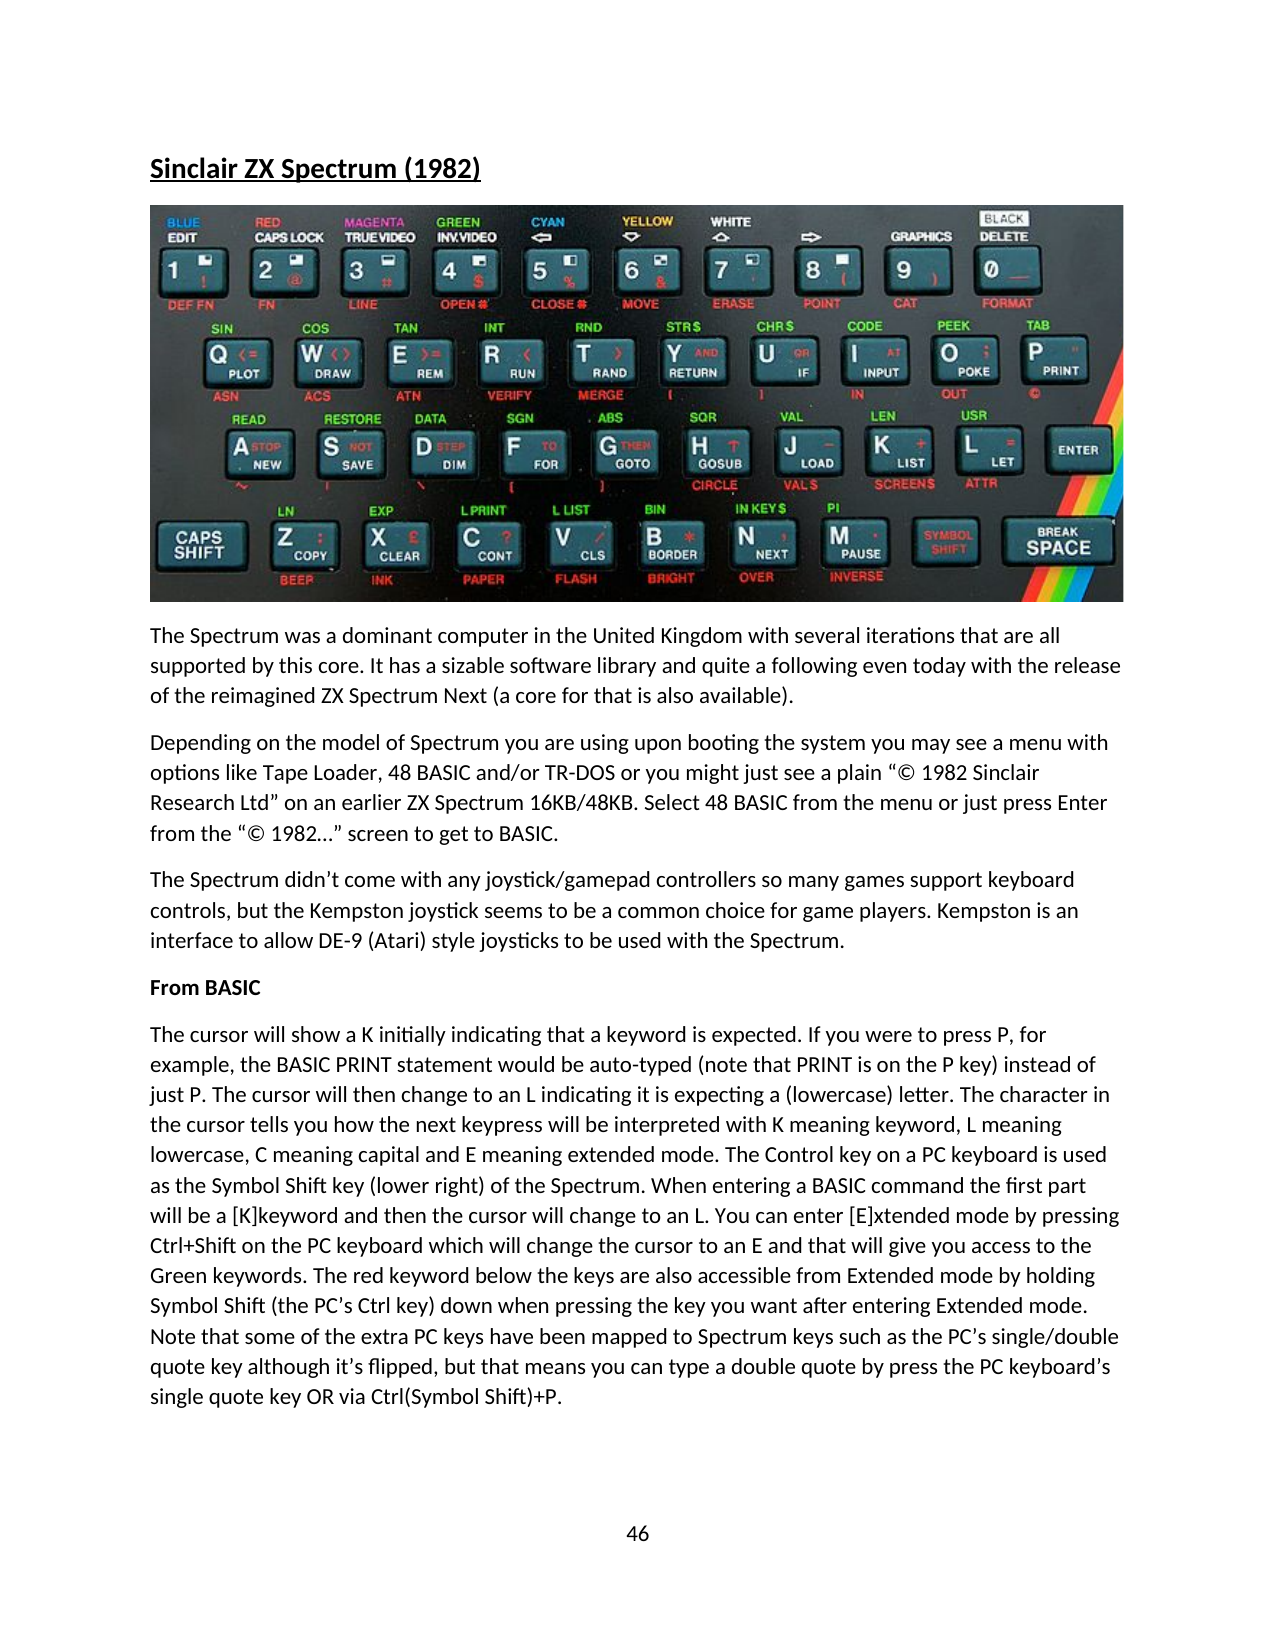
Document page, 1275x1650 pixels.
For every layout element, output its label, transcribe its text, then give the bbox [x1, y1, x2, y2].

text From BASIC [150, 973, 1125, 1001]
text The Spectrum was a dominant computer in the United Kingdom with several iterations that are all supported by this core. It has a sizable software library and quite a following even today with the release of the reimagined ZX Spectrum Next (a core for that is also available). [150, 621, 1125, 709]
text The cursor will show a K initially indicating that a keyword is expected. If you were to press P, for example, the BASIC PRINT statement would be auto-typed (note that PRINT is on the P key) instead of just P. The cursor will then change to an L indicating it is expecting a (lowercase) letter. The character in the cursor tells you how the next keypress will be interpreted with K meaning keyword, L meaning lowercase, C meaning capital and E meaning extended mode. The Control key on a PC keyboard is used as the Symbol Shift key (lower right) of the Spectrum. When entering a BASIC command the first part will be a [K]keyword and then the cursor will change to an L. You can enter [E]xtended mode by pressing Ctrl+Shift on the PC keyboard which will change the cursor to an E and that will give you access to the Green keywords. The red keyword below the keys are also accessible from Extended mode by holding Symbol Shift (the PC’s Ctrl key) down when pressing the key you want after entering Extended mode. Note that some of the extra PC keys have been mapped to Spectrum keys such as the PC’s single/double quote key although it’s flipped, but that means you can type a double quote by press the PC keyboard’s single quote key OR via Ctrl(Symbol Shift)+P. [150, 1020, 1125, 1410]
text Depending on the model of Spectrum you are using upon booting the system you may see a menu with options like Tape Loader, 48 BASIC and/or TR-DOS or you might just see a plain “© 1982 Sinclair Research Ltd” on an earlier ZX Spectrum 16KB/48KB. Select 48 BASIC from the menu or just press Enter from the “© 1982…” screen to get to BASIC. [150, 728, 1125, 847]
text Sinclair ZX Spectrum (1982) [150, 150, 1125, 186]
text The Spectrum didn’t come with any joystick/gamepad controllers so many games support keyboard controls, but the Kempston joystick seems to be a common choice for game players. Kempston is an interface to allow DE-9 (Atari) style joysticks to be used with the Spectrum. [150, 866, 1125, 954]
picture [150, 205, 1124, 602]
